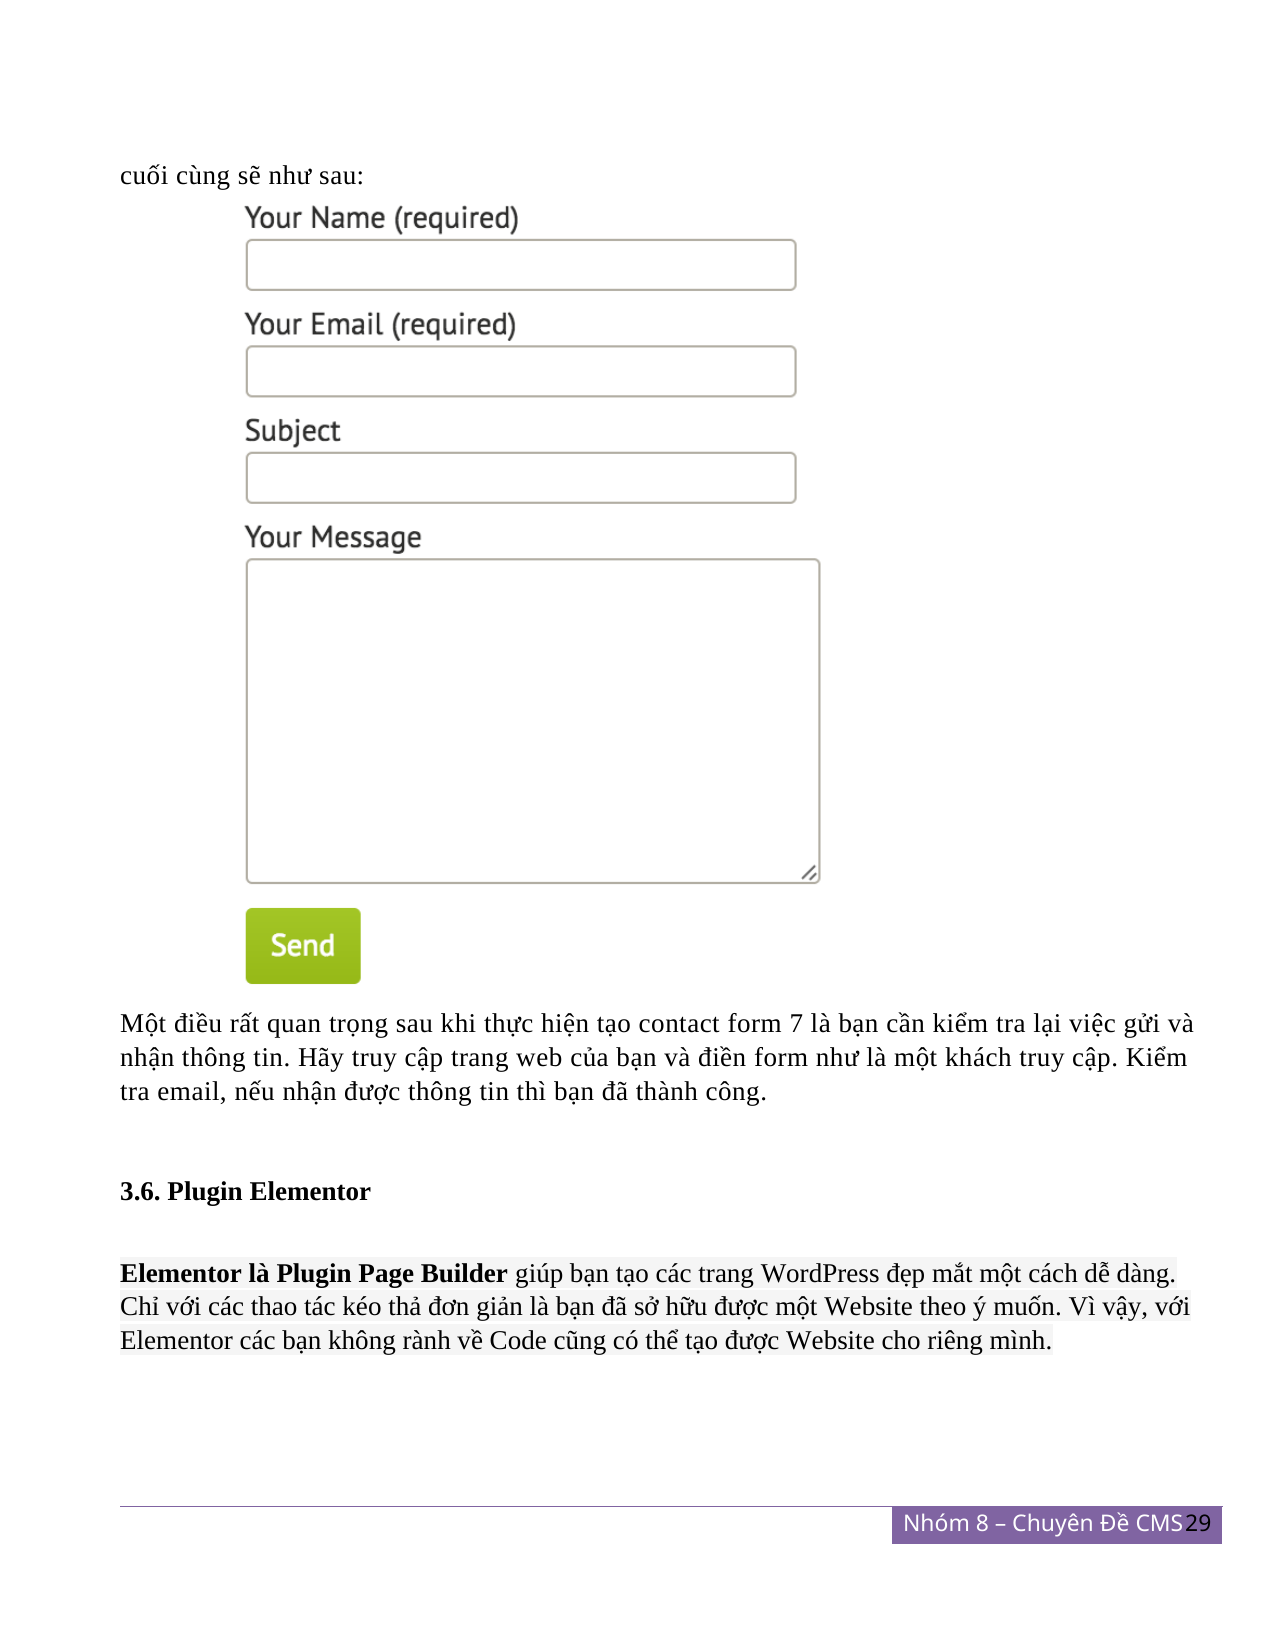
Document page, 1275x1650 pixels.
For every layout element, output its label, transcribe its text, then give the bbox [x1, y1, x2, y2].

subtitle 3.6. Plugin Elementor [120, 1175, 1200, 1206]
text Elementor là Plugin Page Builder giúp bạn tạo các trang WordPress đẹp mắt một cách dễ dàng. Chỉ với các thao tác kéo thả đơn giản là bạn đã sở hữu được một Website theo ý muốn. Vì vậy, với Elementor các bạn không rành về Code cũng có thể tạo được Website cho riêng mình. [120, 1257, 1200, 1355]
picture [120, 190, 1096, 996]
text Một điều rất quan trọng sau khi thực hiện tạo contact form 7 là bạn cần kiểm tra lại việc gửi và nhận thông tin. Hãy truy cập trang web của bạn và điền form như là một khách truy cập. Kiểm tra email, nếu nhận được thông tin thì bạn đã thành công. [120, 1008, 1200, 1106]
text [120, 150, 1200, 995]
